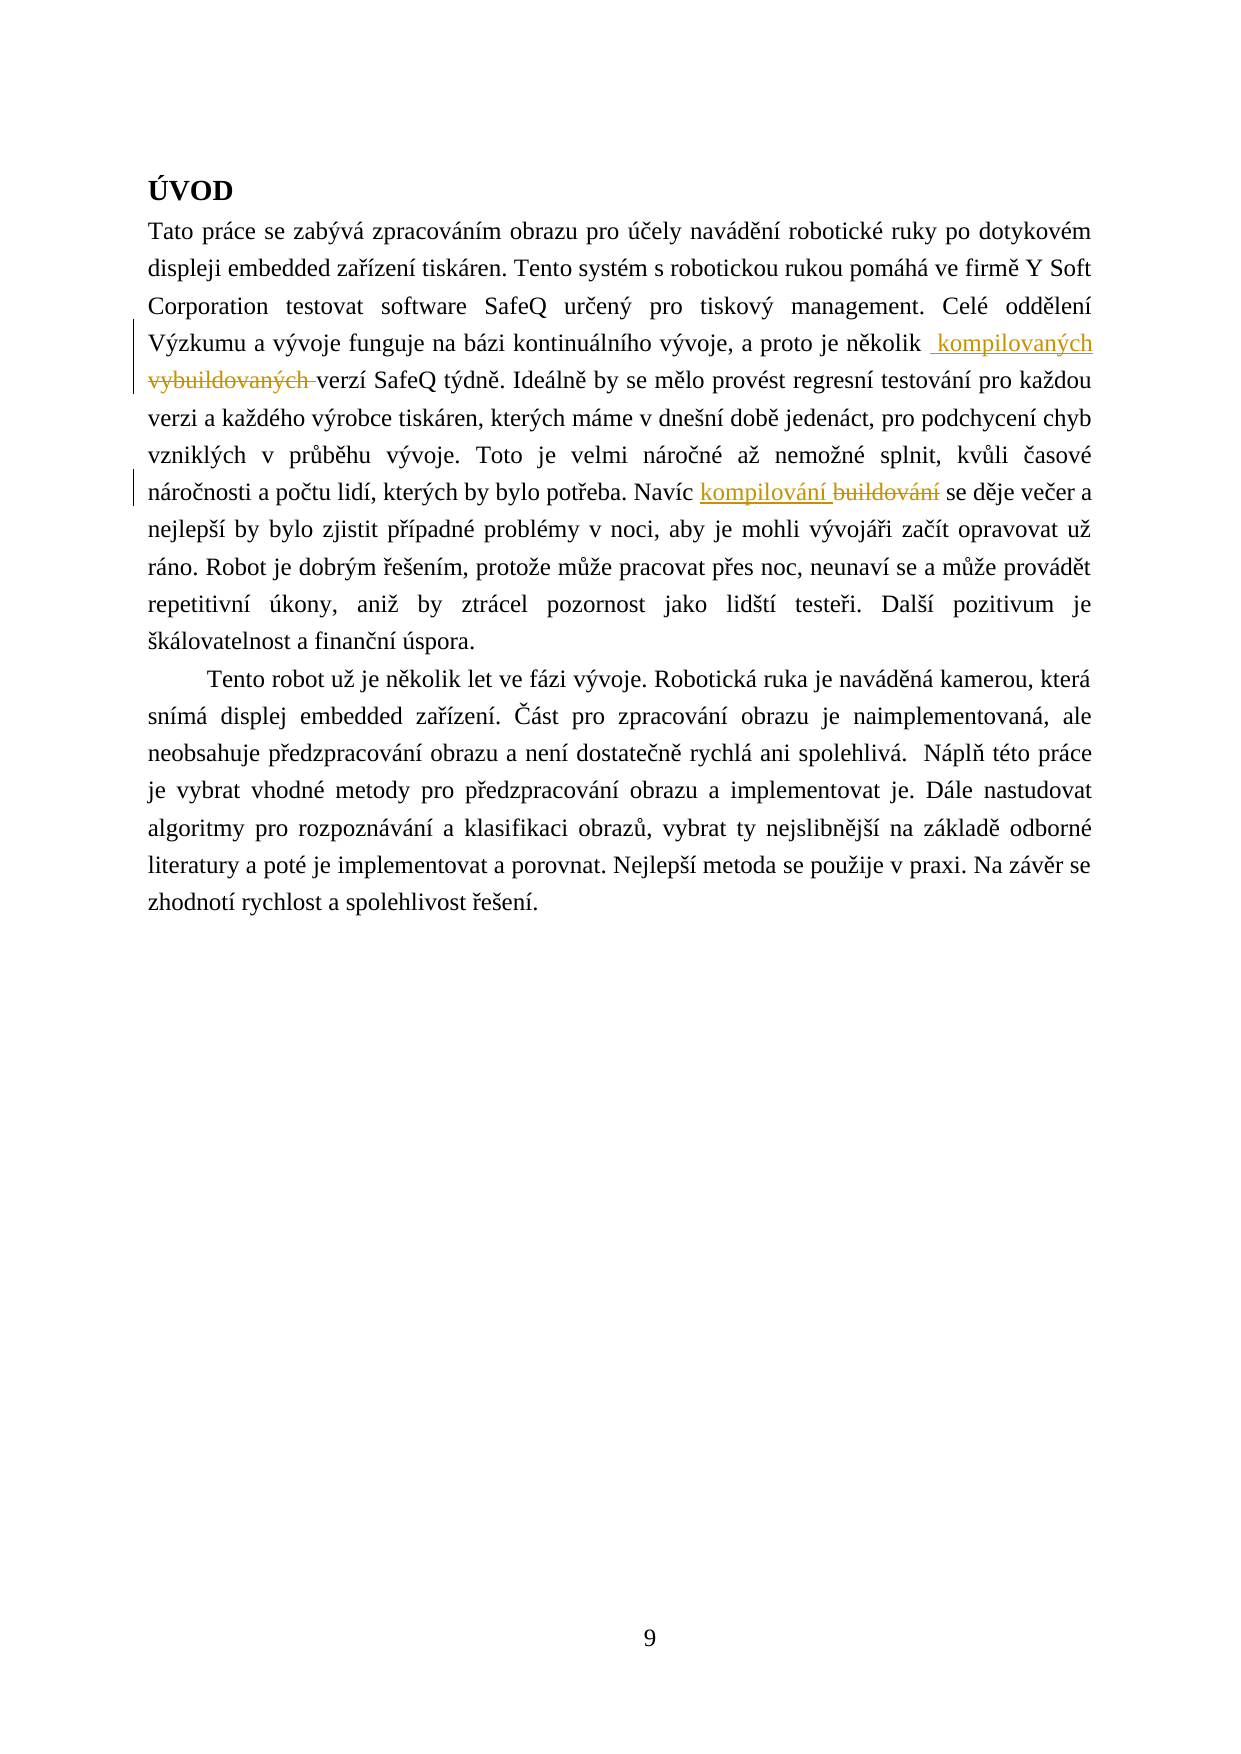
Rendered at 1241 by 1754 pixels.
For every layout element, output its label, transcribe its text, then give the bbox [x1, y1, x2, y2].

text Tato práce se zabývá zpracováním obrazu pro účely navádění robotické ruky po dotykovém displeji embedded zařízení tiskáren. Tento systém s robotickou rukou pomáhá ve firmě Y Soft Corporation testovat software SafeQ určený pro tiskový management. Celé oddělení Výzkumu a vývoje funguje na bázi kontinuálního vývoje, a proto je několik verzí SafeQ týdně. Ideálně by se mělo provést regresní testování pro každou verzi a každého výrobce tiskáren, kterých máme v dnešní době jedenáct, pro podchycení chyb vzniklých v průběhu vývoje. Toto je velmi náročné až nemožné splnit, kvůli časové náročnosti a počtu lidí, kterých by bylo potřeba. Navíc se děje večer a nejlepší by bylo zjistit případné problémy v noci, aby je mohli vývojáři začít opravovat už ráno. Robot je dobrým řešením, protože může pracovat přes noc, neunaví se a může provádět repetitivní úkony, aniž by ztrácel pozornost jako lidští testeři. Další pozitivum je škálovatelnost a finanční úspora. [148, 216, 1093, 655]
subtitle ÚVOD [148, 173, 1093, 206]
text Tento robot už je několik let ve fázi vývoje. Robotická ruka je naváděná kamerou, která snímá displej embedded zařízení. Část pro zpracování obrazu je naimplementovaná, ale neobsahuje předzpracování obrazu a není dostatečně rychlá ani spolehlivá. Náplň této práce je vybrat vhodné metody pro předzpracování obrazu a implementovat je. Dále nastudovat algoritmy pro rozpoznávání a klasifikaci obrazů, vybrat ty nejslibnější na základě odborné literatury a poté je implementovat a porovnat. Nejlepší metoda se použije v praxi. Na závěr se zhodnotí rychlost a spolehlivost řešení. [148, 664, 1093, 916]
